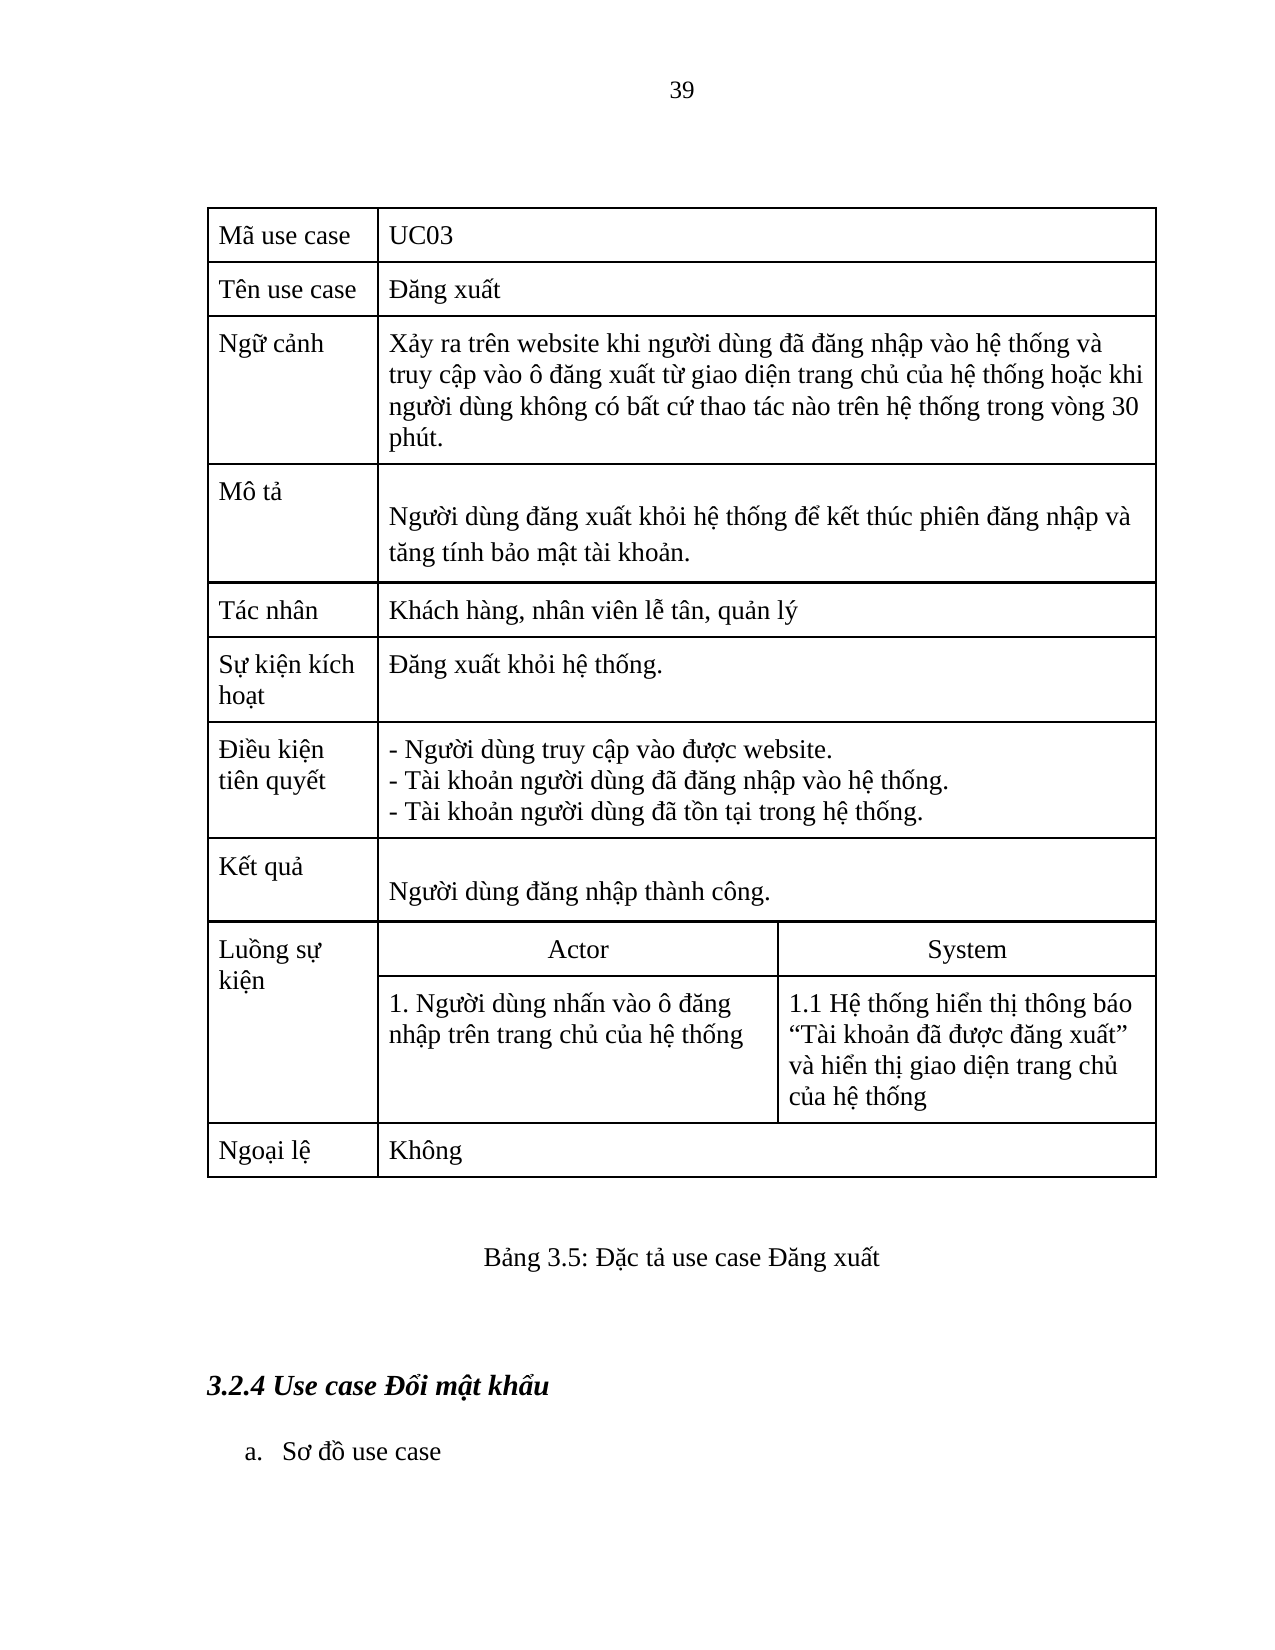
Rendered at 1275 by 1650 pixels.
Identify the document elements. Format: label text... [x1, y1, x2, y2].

table_cell Đăng xuất [379, 263, 1155, 315]
table_header Mã use case [209, 209, 377, 261]
table_cell Ngoại lệ [209, 1124, 377, 1176]
text 3.2.4 Use case Đổi mật khẩu [207, 1368, 1157, 1402]
table_cell Khách hàng, nhân viên lễ tân, quản lý [379, 584, 1155, 636]
table_cell Xảy ra trên website khi người dùng đã đăng nhập vào hệ thống và truy cập vào ô đăng xuất từ giao diện trang chủ của hệ thống hoặc khi người dùng không có bất cứ thao tác nào trên hệ thống trong vòng 30 phút. [379, 317, 1155, 462]
table_cell 1. Người dùng nhấn vào ô đăng nhập trên trang chủ của hệ thống [379, 977, 777, 1122]
table_cell Tên use case [209, 263, 377, 315]
table_cell Điều kiện tiên quyết [209, 723, 377, 837]
table_cell Không [379, 1124, 1155, 1176]
list Sơ đồ use case [244, 1435, 1157, 1466]
table_cell Tác nhân [209, 584, 377, 636]
table_cell Người dùng đăng nhập thành công. [379, 839, 1155, 920]
text Bảng 3.5: Đặc tả use case Đăng xuất [207, 1241, 1157, 1273]
table_cell - Người dùng truy cập vào được website. - Tài khoản người dùng đã đăng nhập vào hệ thống. - Tài khoản người dùng đã tồn tại trong hệ thống. [379, 723, 1155, 837]
table_cell Sự kiện kích hoạt [209, 638, 377, 721]
table_cell Ngữ cảnh [209, 317, 377, 462]
table_cell Người dùng đăng xuất khỏi hệ thống để kết thúc phiên đăng nhập và tăng tính bảo mật tài khoản. [379, 465, 1155, 581]
table_cell 1.1 Hệ thống hiển thị thông báo “Tài khoản đã được đăng xuất” và hiển thị giao diện trang chủ của hệ thống [779, 977, 1155, 1122]
table_cell System [779, 923, 1155, 974]
table_cell Luồng sự kiện [209, 923, 377, 1122]
table_cell Kết quả [209, 839, 377, 920]
table_cell Mô tả [209, 465, 377, 581]
table_cell Đăng xuất khỏi hệ thống. [379, 638, 1155, 721]
table_header UC03 [379, 209, 1155, 261]
table_cell Actor [379, 923, 777, 974]
